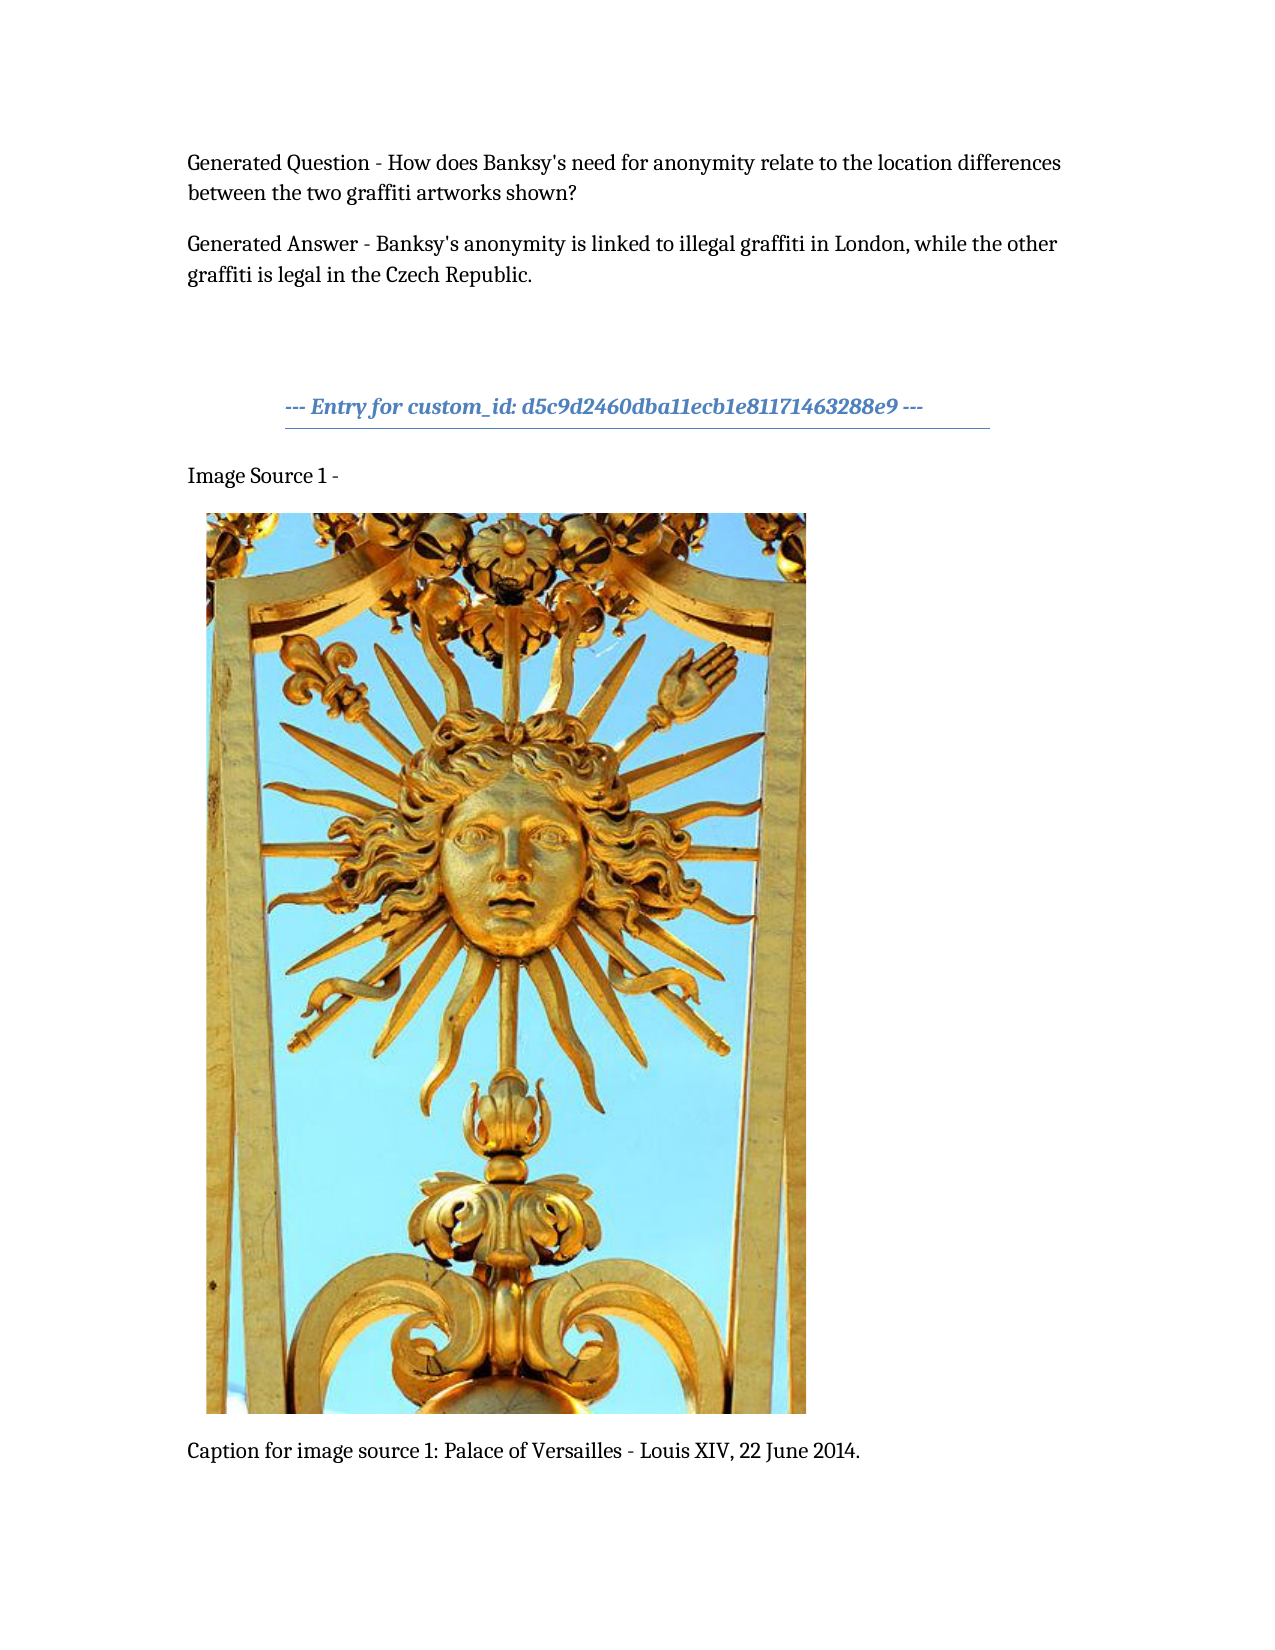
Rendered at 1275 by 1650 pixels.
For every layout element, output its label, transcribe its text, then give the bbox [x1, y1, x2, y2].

text Caption for image source 1: Palace of Versailles - Louis XIV, 22 June 2014. [187, 1438, 1087, 1464]
text Generated Question - How does Banksy's need for anonymity relate to the location differences between the two graffiti artworks shown? [187, 150, 1087, 207]
text Image Source 1 - [187, 462, 1087, 489]
text Generated Answer - Banksy's anonymity is linked to illegal graffiti in London, while the other graffiti is legal in the Czech Republic. [187, 231, 1087, 288]
text --- Entry for custom_id: d5c9d2460dba11ecb1e81171463288e9 --- [285, 394, 990, 428]
picture [206, 513, 807, 1414]
